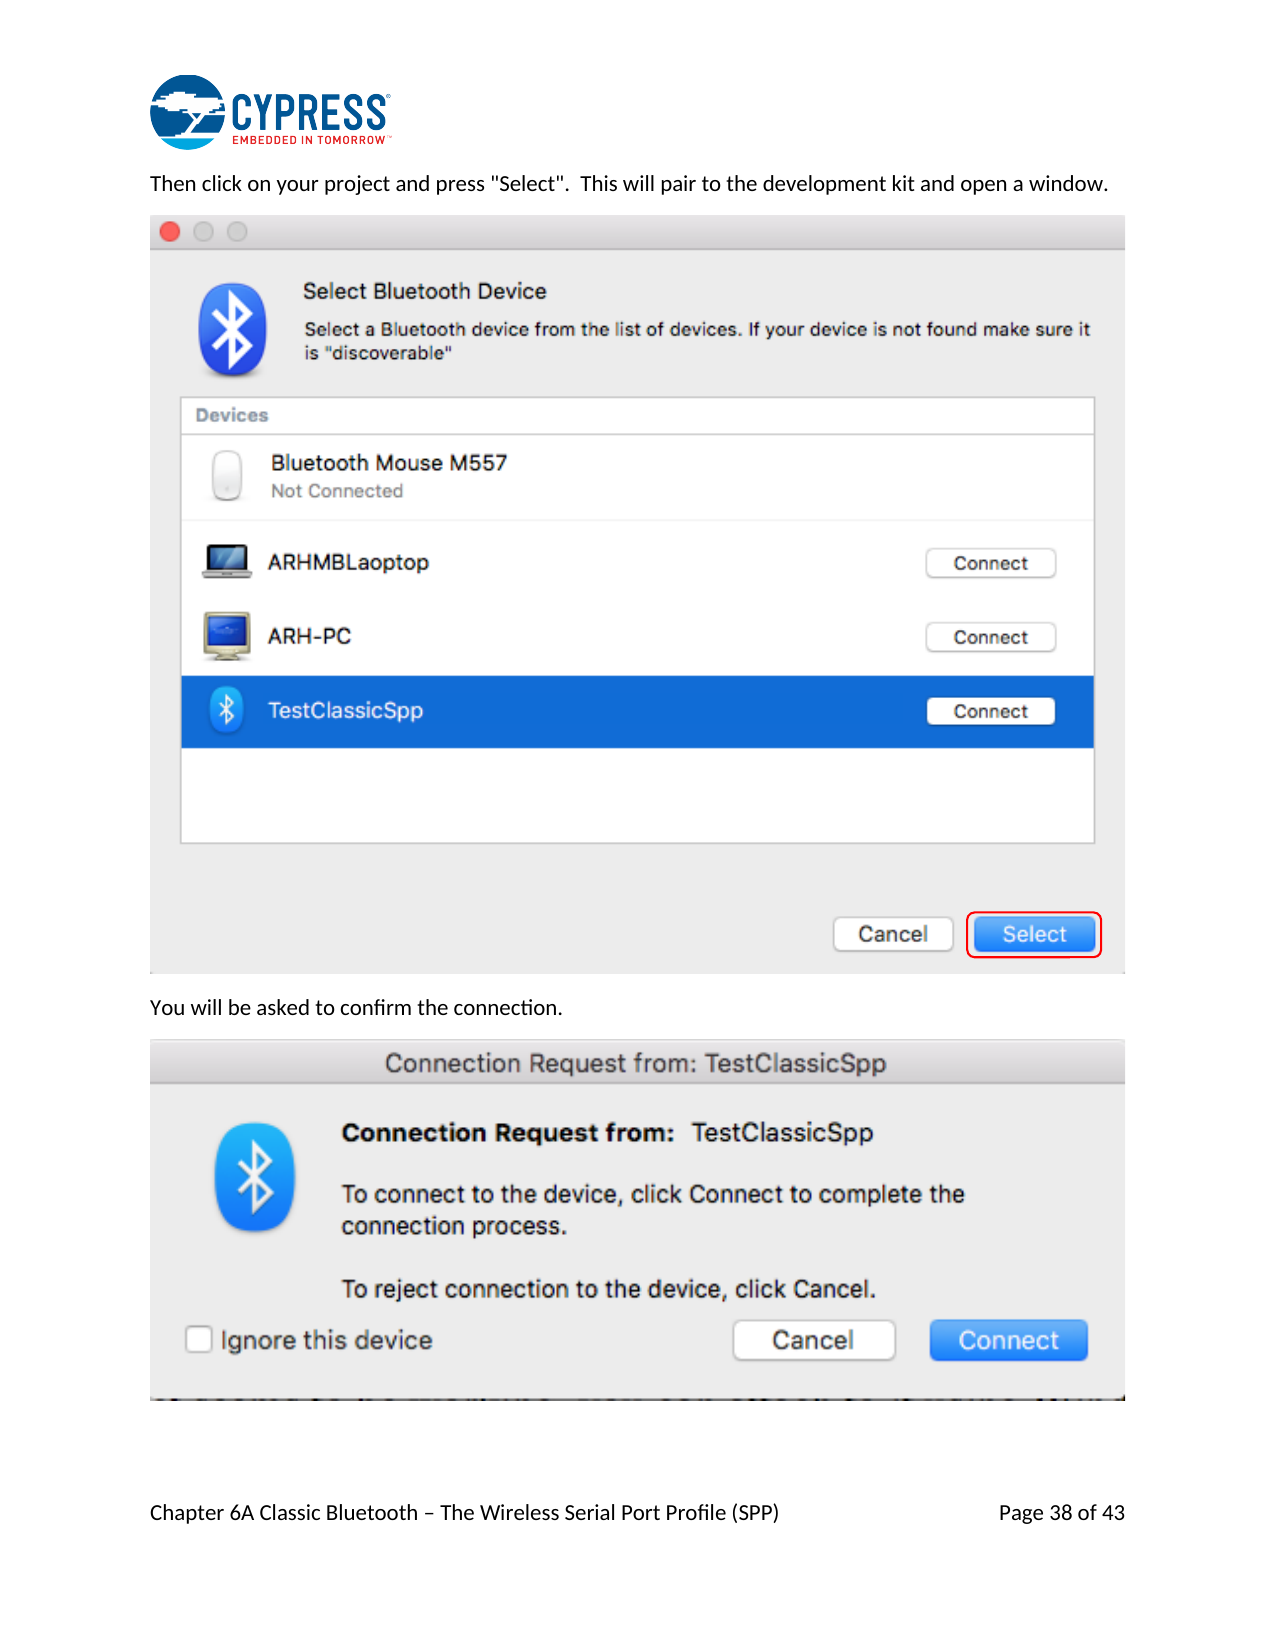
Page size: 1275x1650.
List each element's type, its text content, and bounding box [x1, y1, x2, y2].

picture [150, 215, 1125, 974]
text You will be asked to confirm the connection. [150, 993, 1125, 1021]
picture [150, 75, 392, 150]
picture [150, 1039, 1125, 1401]
text Then click on your project and press "Select". This will pair to the development kit and open a window. [150, 169, 1125, 197]
